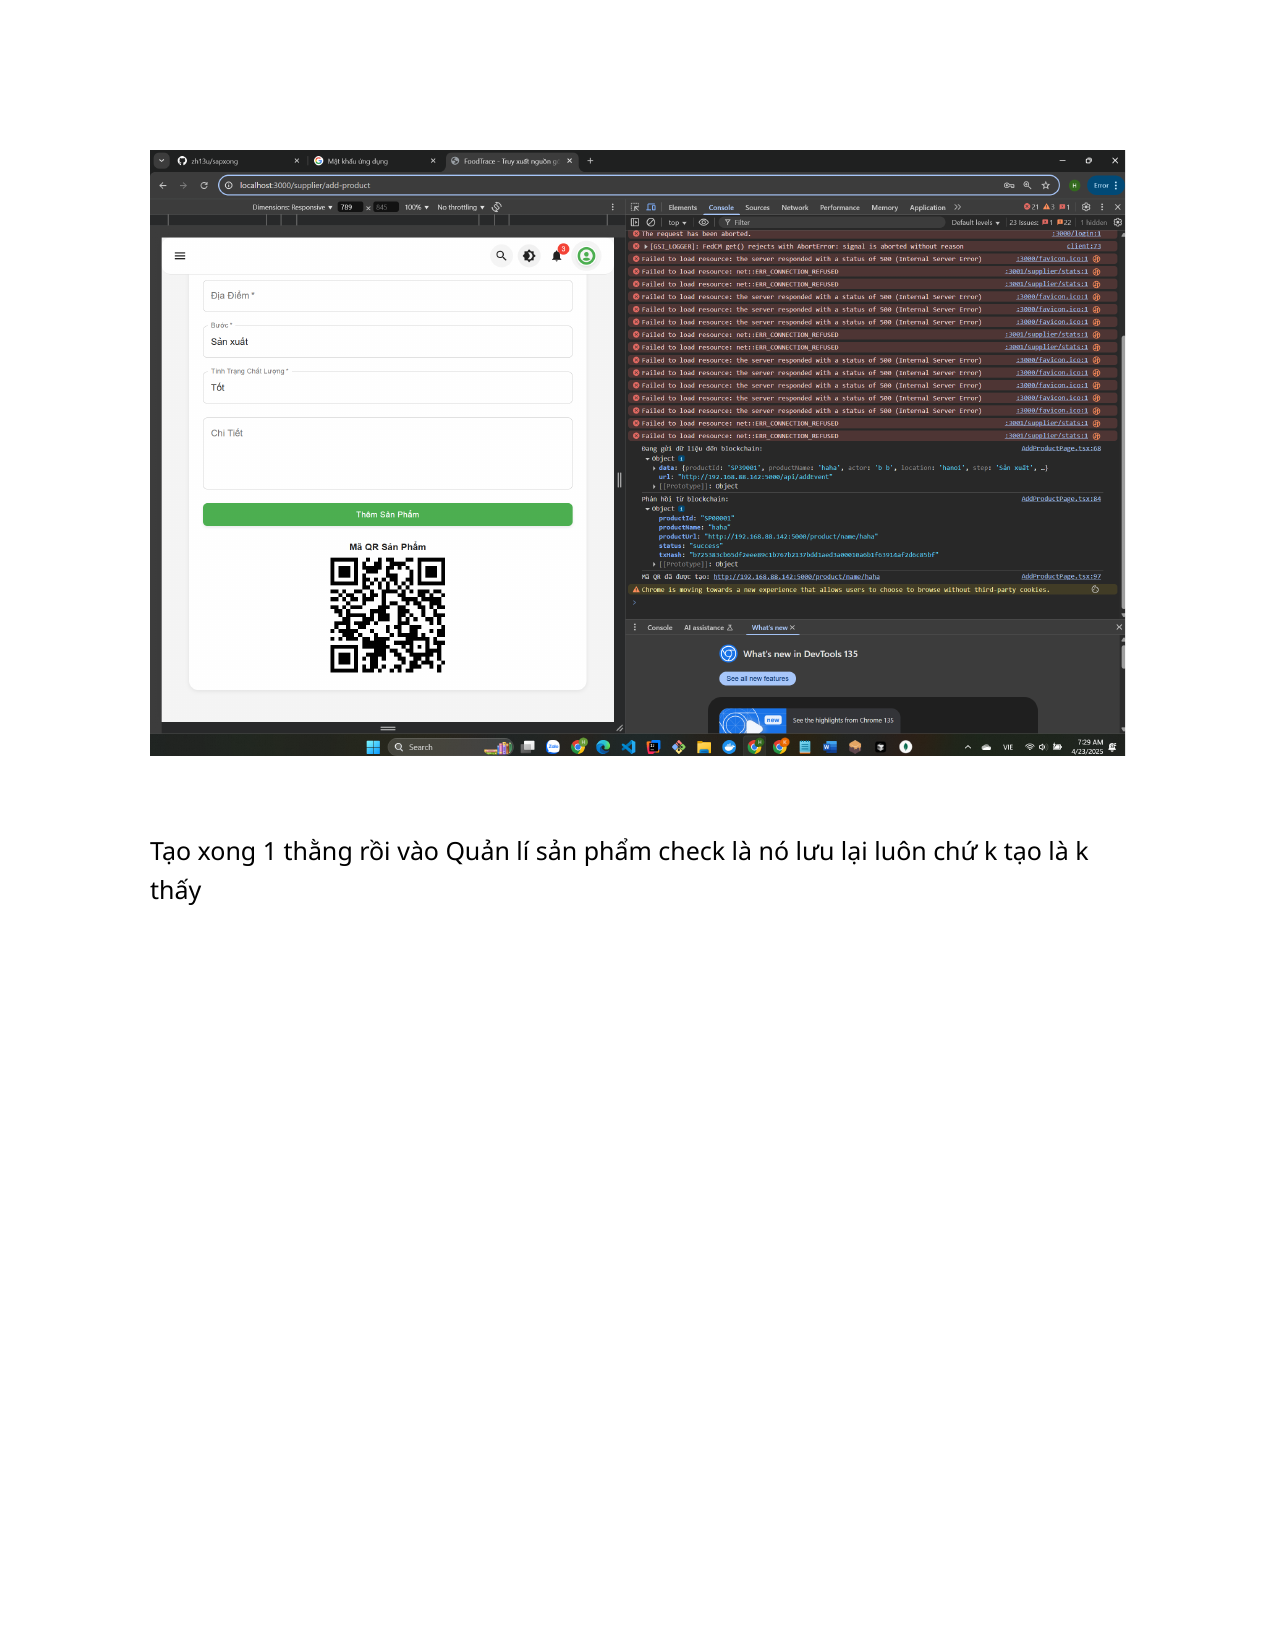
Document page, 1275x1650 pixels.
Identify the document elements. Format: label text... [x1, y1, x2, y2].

text Tạo xong 1 thằng rồi vào Quản lí sản phẩm check là nó lưu lại luôn chứ k tạo là k thấy [150, 833, 1125, 907]
picture [150, 150, 1125, 756]
